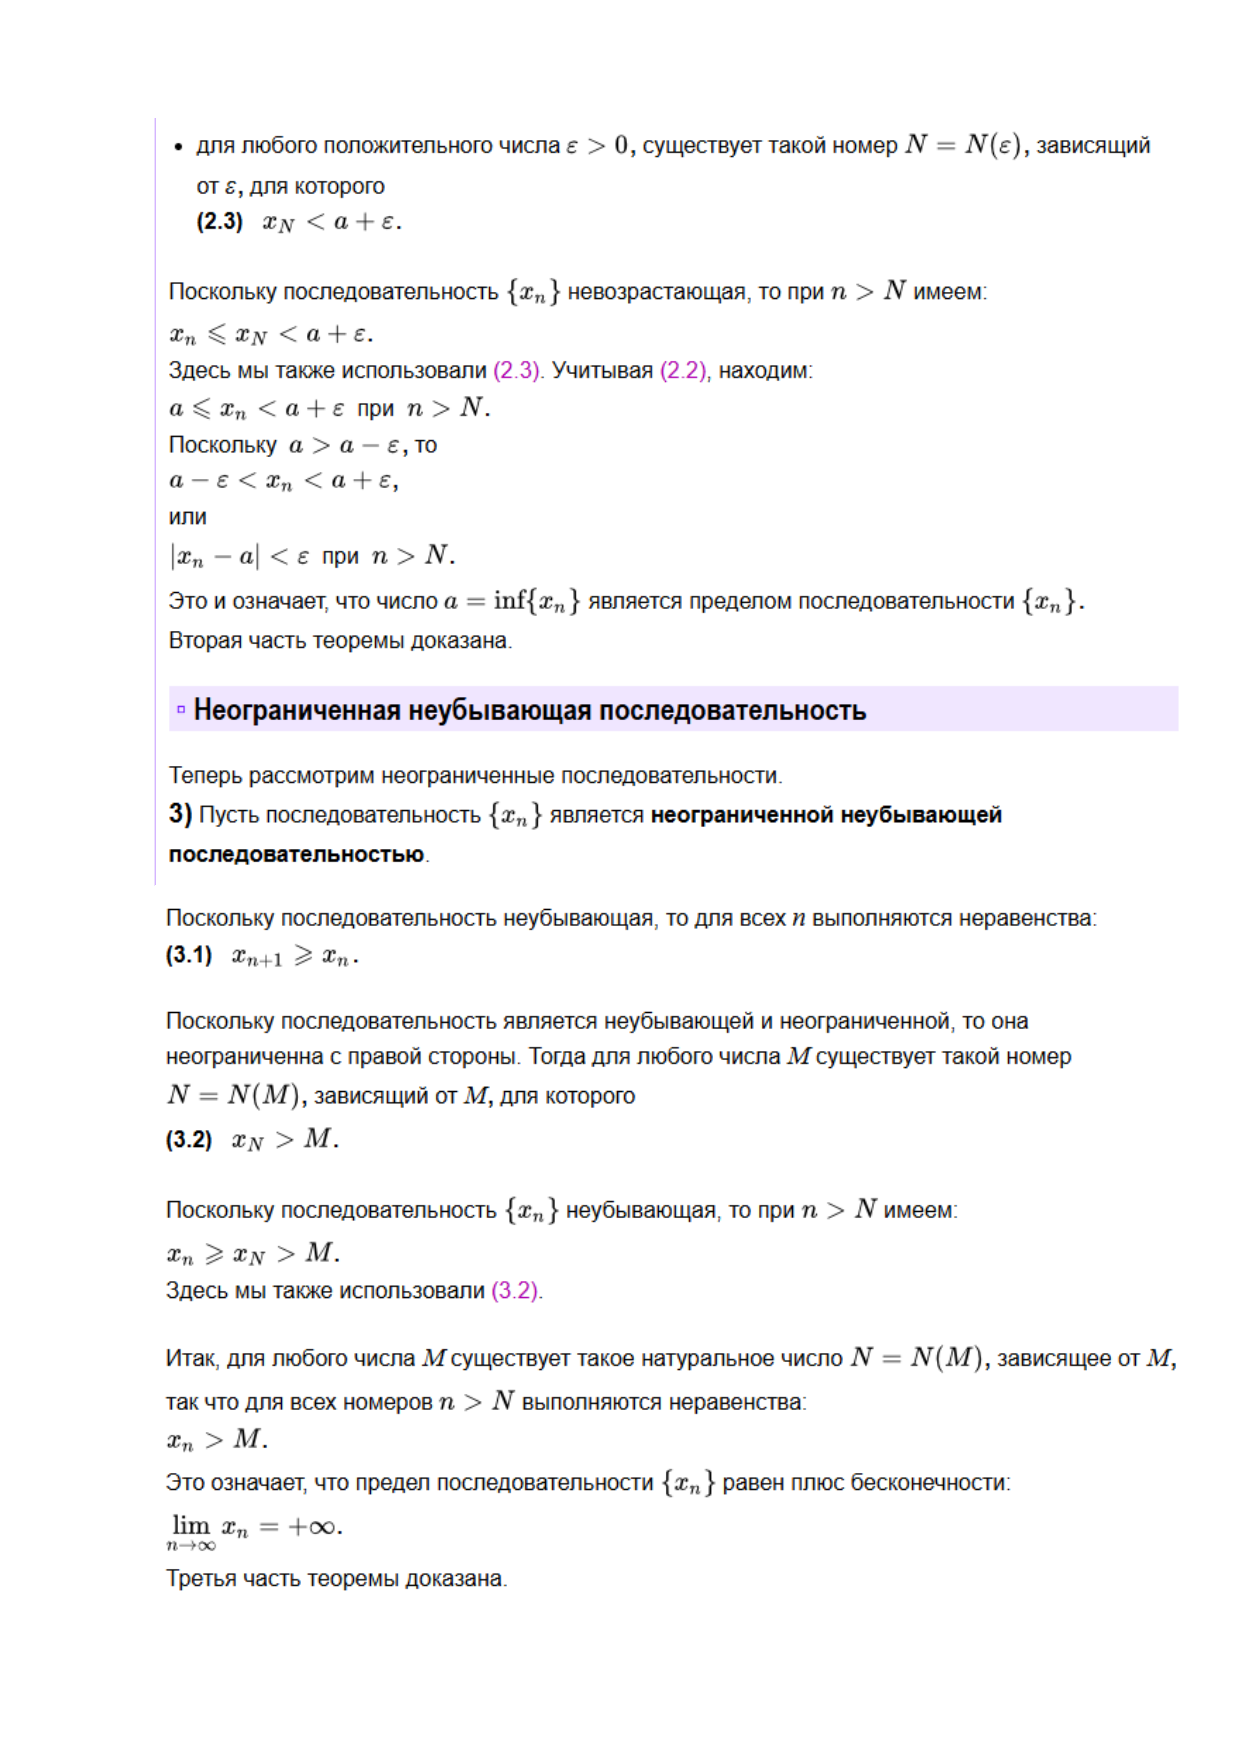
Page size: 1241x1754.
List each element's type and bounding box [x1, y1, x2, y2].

picture [154, 118, 1183, 1623]
